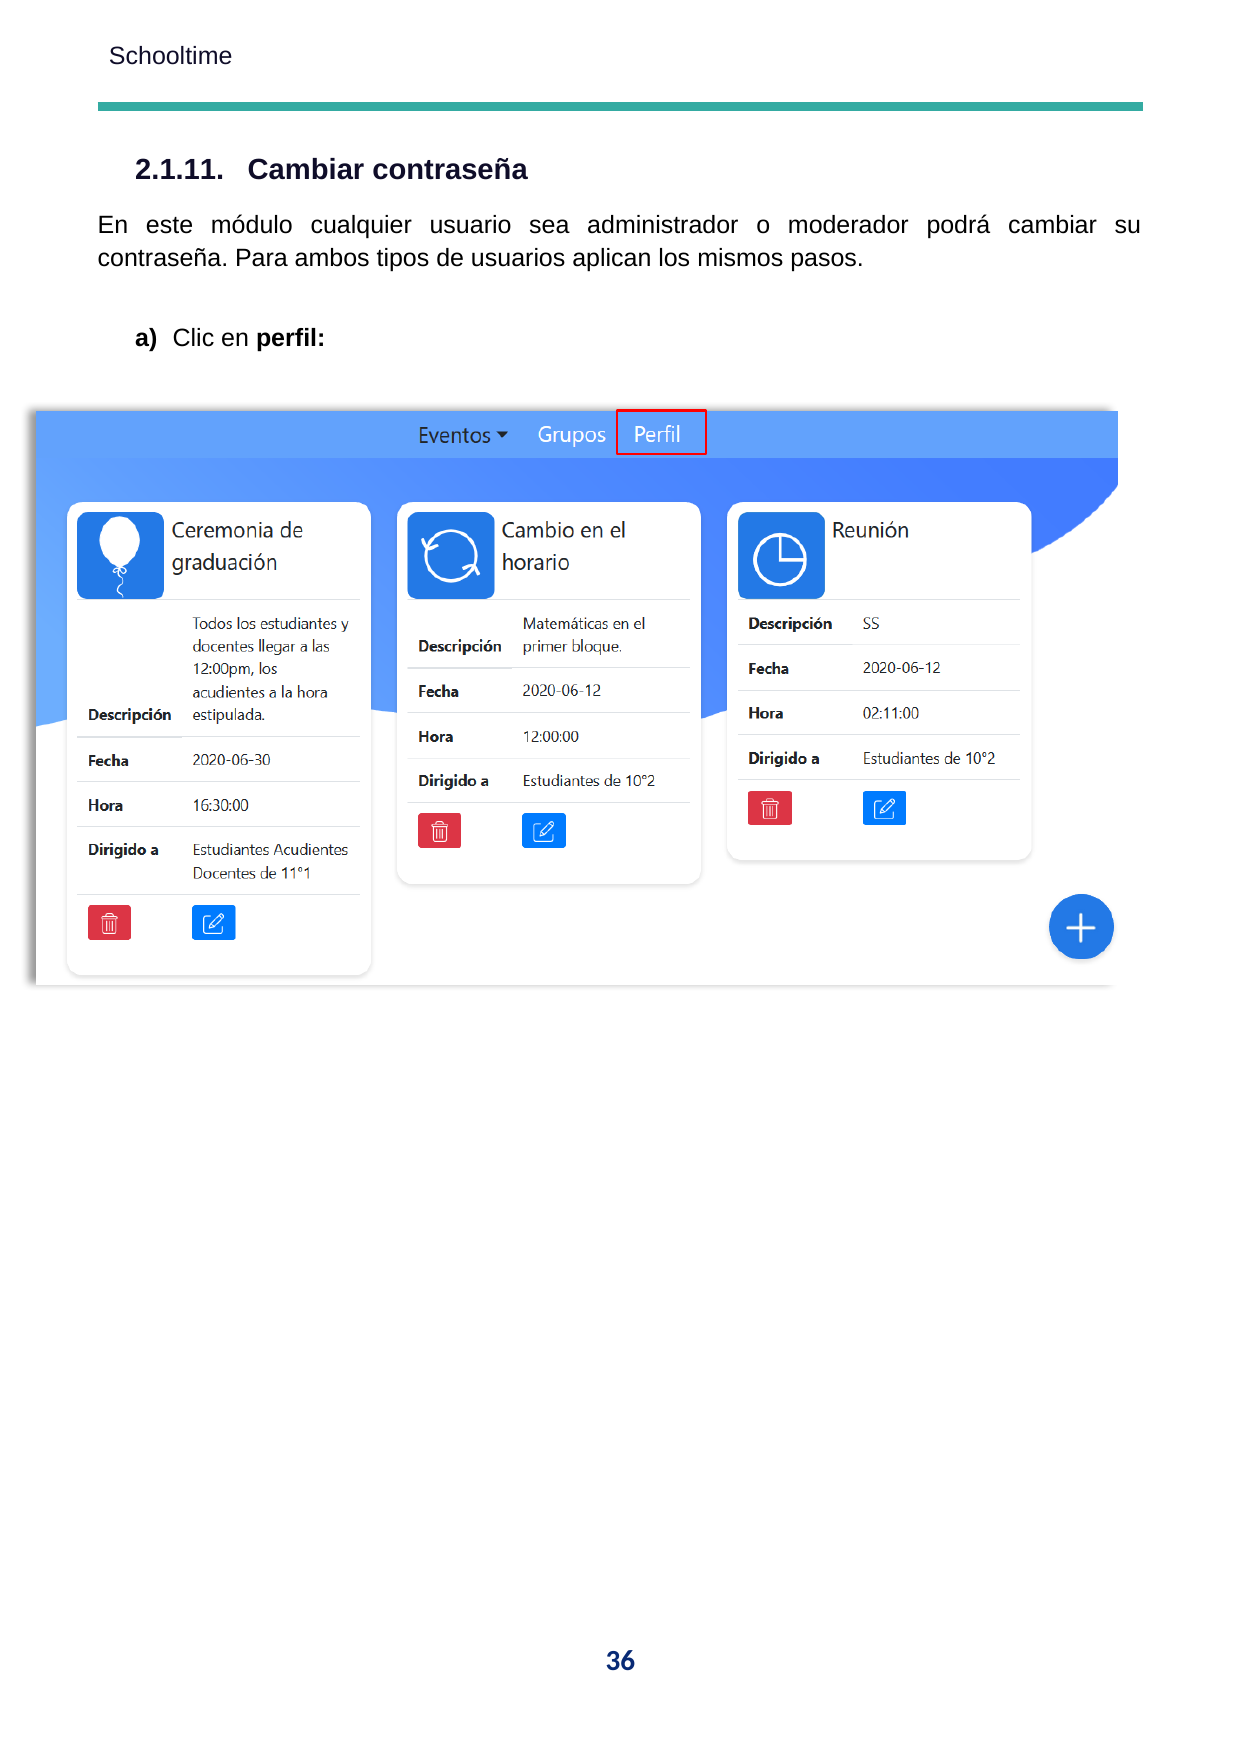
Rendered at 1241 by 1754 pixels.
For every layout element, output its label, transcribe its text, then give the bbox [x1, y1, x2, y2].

text En este módulo cualquier usuario sea administrador o moderador podrá cambiar su contraseña. Para ambos tipos de usuarios aplican los mismos pasos. [97, 210, 1143, 272]
picture [618, 412, 705, 453]
picture [36, 411, 1118, 985]
subtitle Cambiar contraseña [135, 152, 1143, 185]
list Clic en perfil: [135, 323, 1143, 352]
